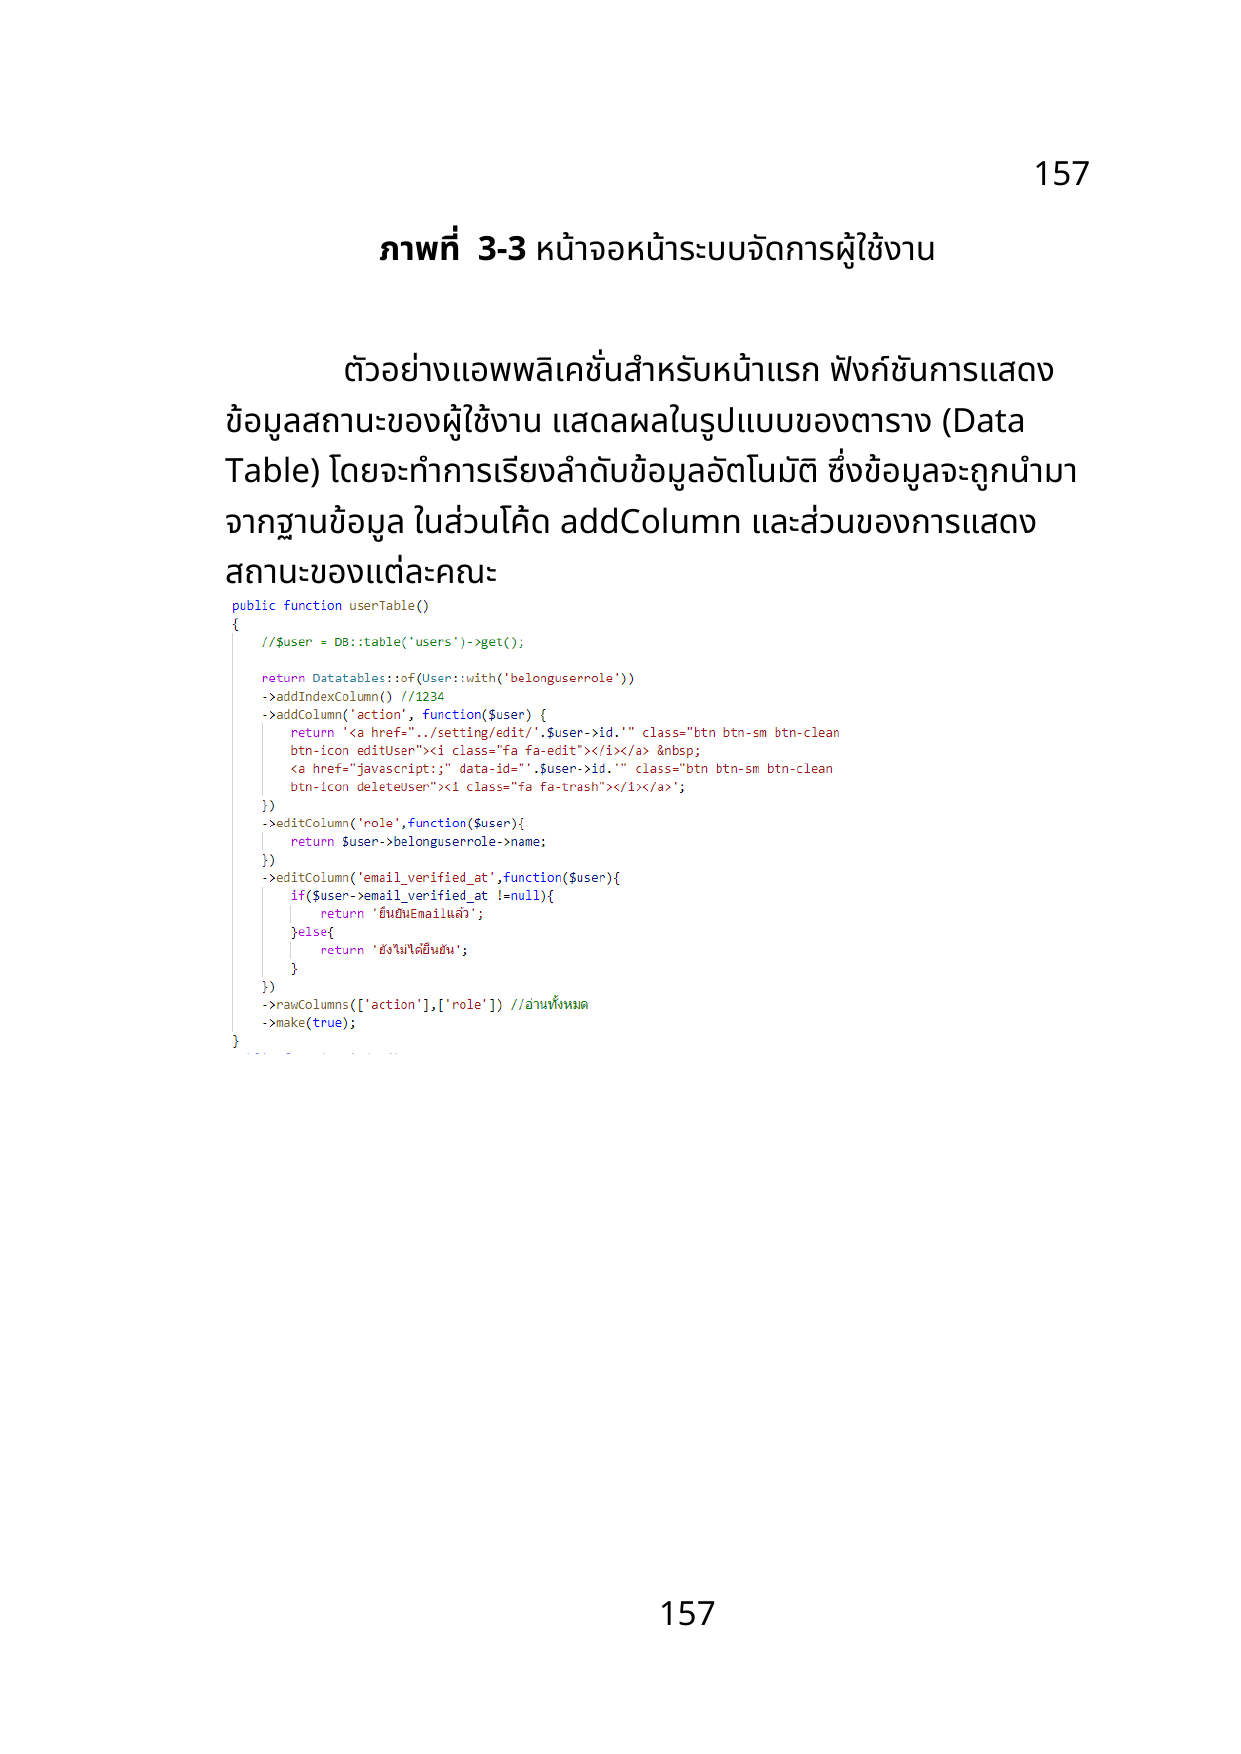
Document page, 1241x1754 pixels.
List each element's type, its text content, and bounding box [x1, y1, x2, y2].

picture [225, 598, 1035, 1054]
text ตัวอย่างแอพพลิเคชั่นสำหรับหน้าแรก ฟังก์ชันการแสดงข้อมูลสถานะของผู้ใช้งาน แสดลผลในรูปแบบของตาราง (Data Table) โดยจะทำการเรียงลำดับข้อมูลอัตโนมัติ ซึ่งข้อมูลจะถูกนำมาจากฐานข้อมูล ในส่วนโค้ด addColumn และส่วนของการแสดงสถานะของแต่ละคณะ [225, 346, 1090, 599]
subtitle หน้าจอหน้าระบบจัดการผู้ใช้งาน [225, 225, 1090, 276]
